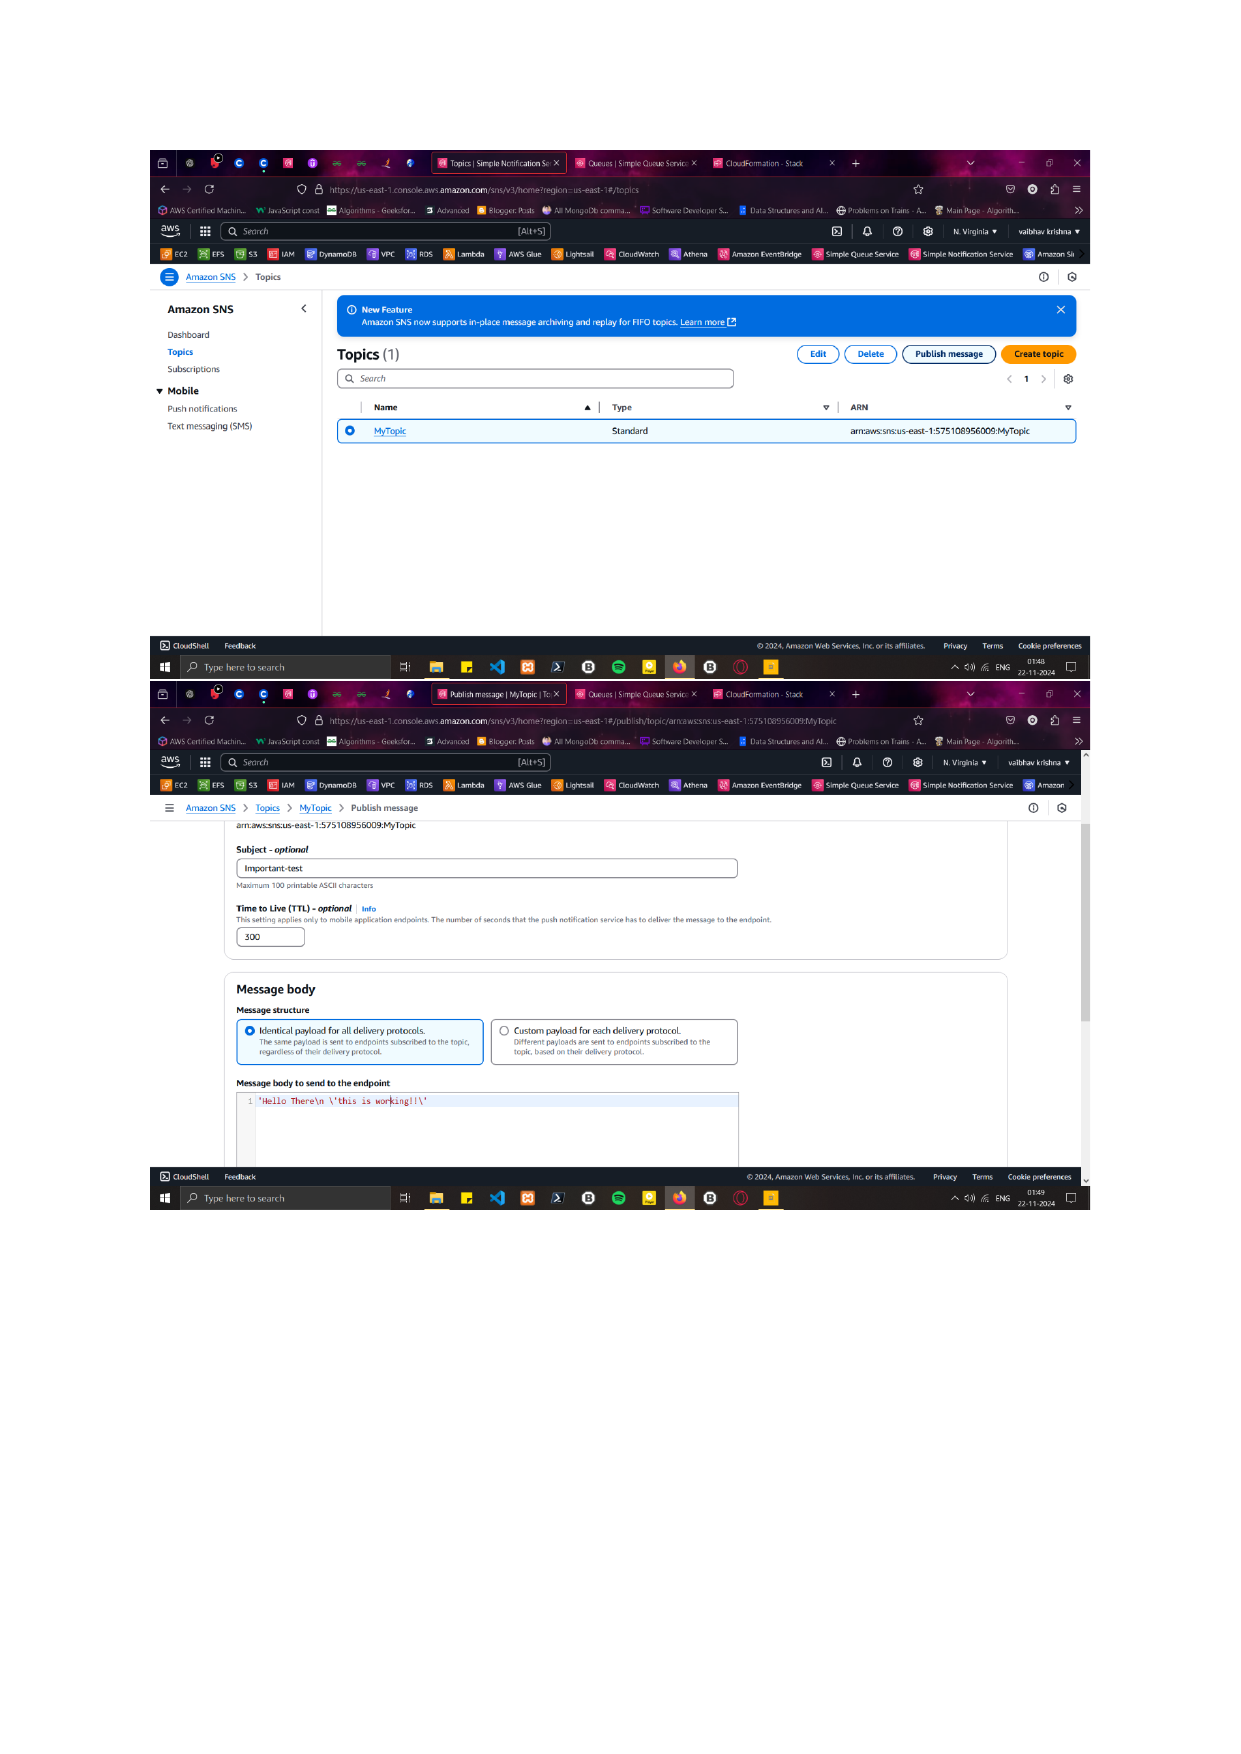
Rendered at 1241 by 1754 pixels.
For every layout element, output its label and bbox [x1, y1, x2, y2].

picture [150, 150, 1091, 679]
picture [150, 681, 1091, 1210]
